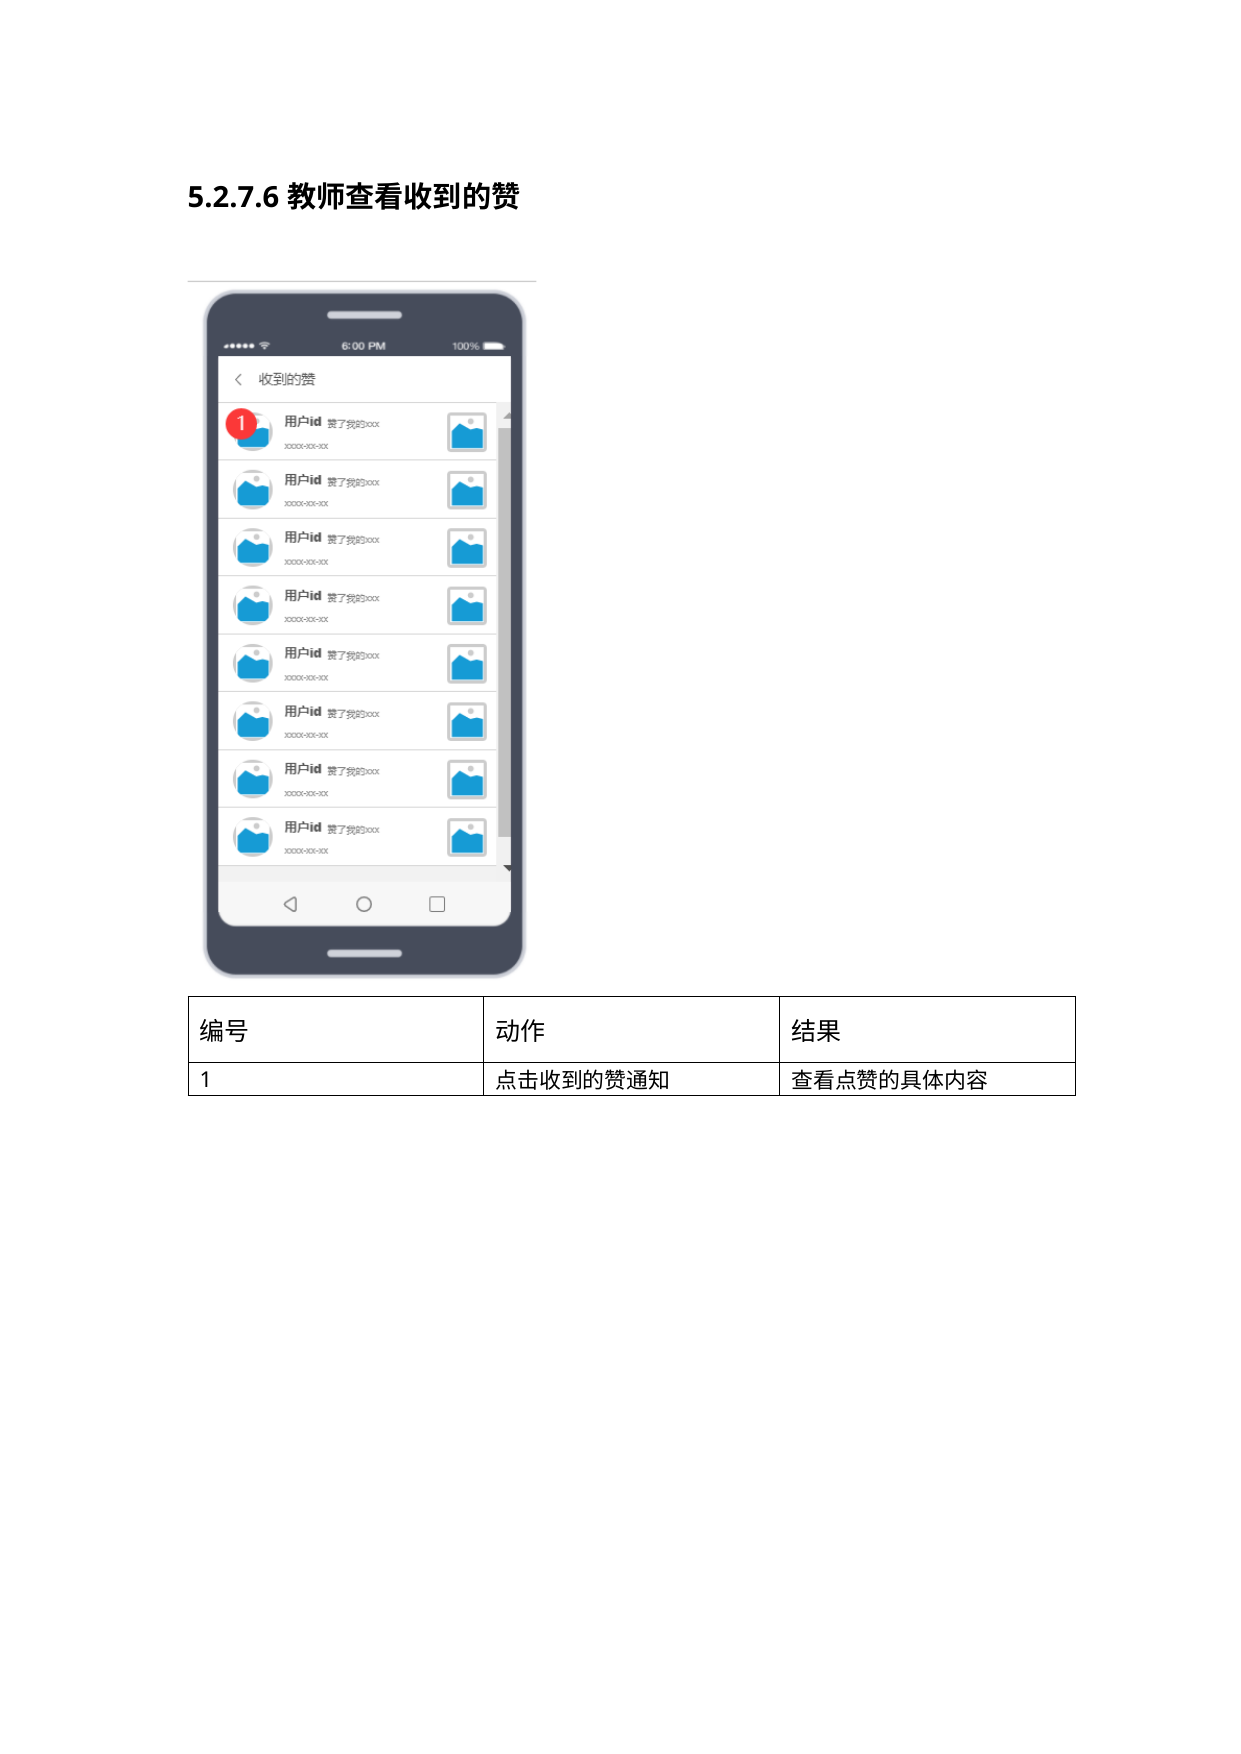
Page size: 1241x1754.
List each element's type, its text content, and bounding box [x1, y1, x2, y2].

subtitle 5.2.7.6 教师查看收到的赞 [187, 162, 1053, 227]
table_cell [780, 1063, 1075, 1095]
picture [187, 280, 537, 984]
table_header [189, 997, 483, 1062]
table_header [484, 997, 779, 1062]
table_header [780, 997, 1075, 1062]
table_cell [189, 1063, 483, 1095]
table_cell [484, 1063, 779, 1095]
